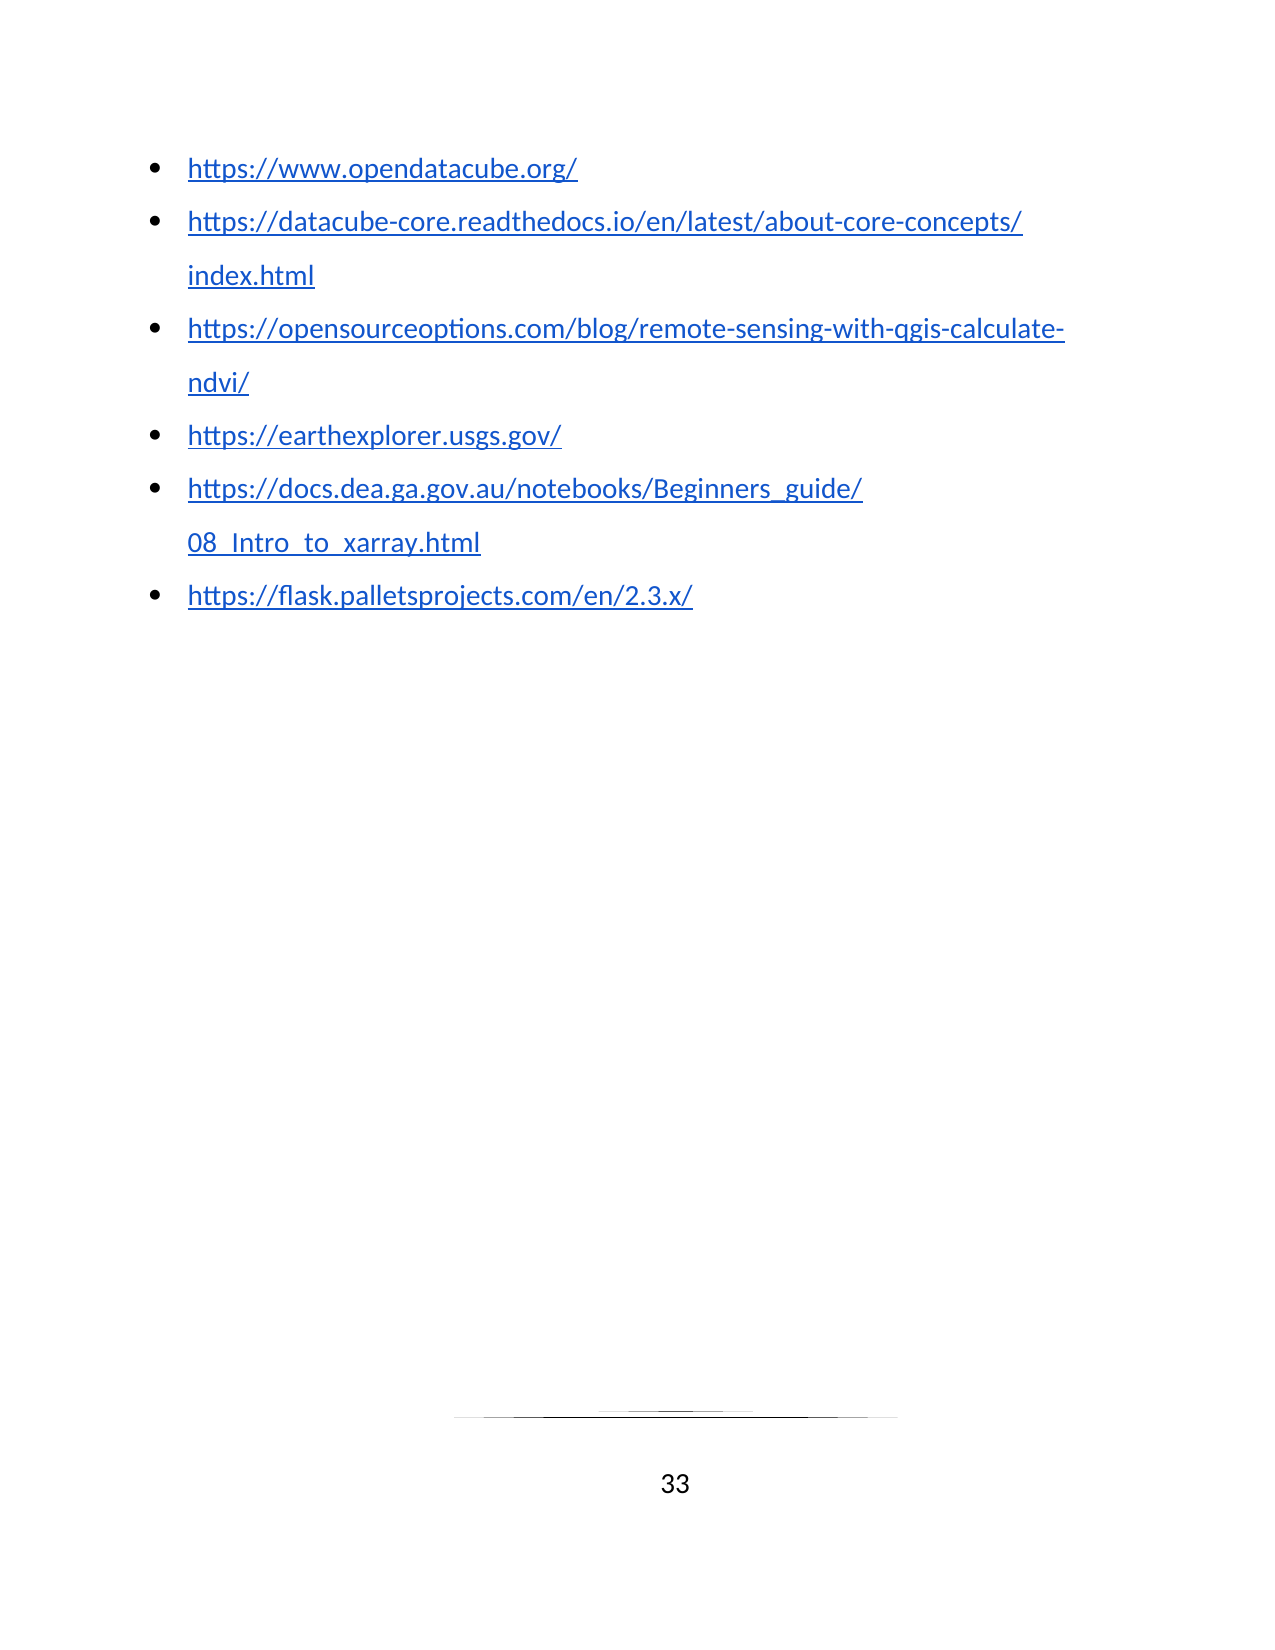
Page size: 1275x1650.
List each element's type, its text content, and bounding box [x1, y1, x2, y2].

list https://www.opendatacube.org/ [150, 150, 1125, 186]
list https://datacube-core.readthedocs.io/en/latest/about-core-concepts/index.html [150, 203, 1125, 292]
list https://earthexplorer.usgs.gov/ [150, 417, 1125, 453]
list https://opensourceoptions.com/blog/remote-sensing-with-qgis-calculate-ndvi/ [150, 310, 1125, 399]
list https://flask.palletsprojects.com/en/2.3.x/ [150, 577, 1125, 613]
list https://docs.dea.ga.gov.au/notebooks/Beginners_guide/08_Intro_to_xarray.html [150, 471, 1125, 560]
